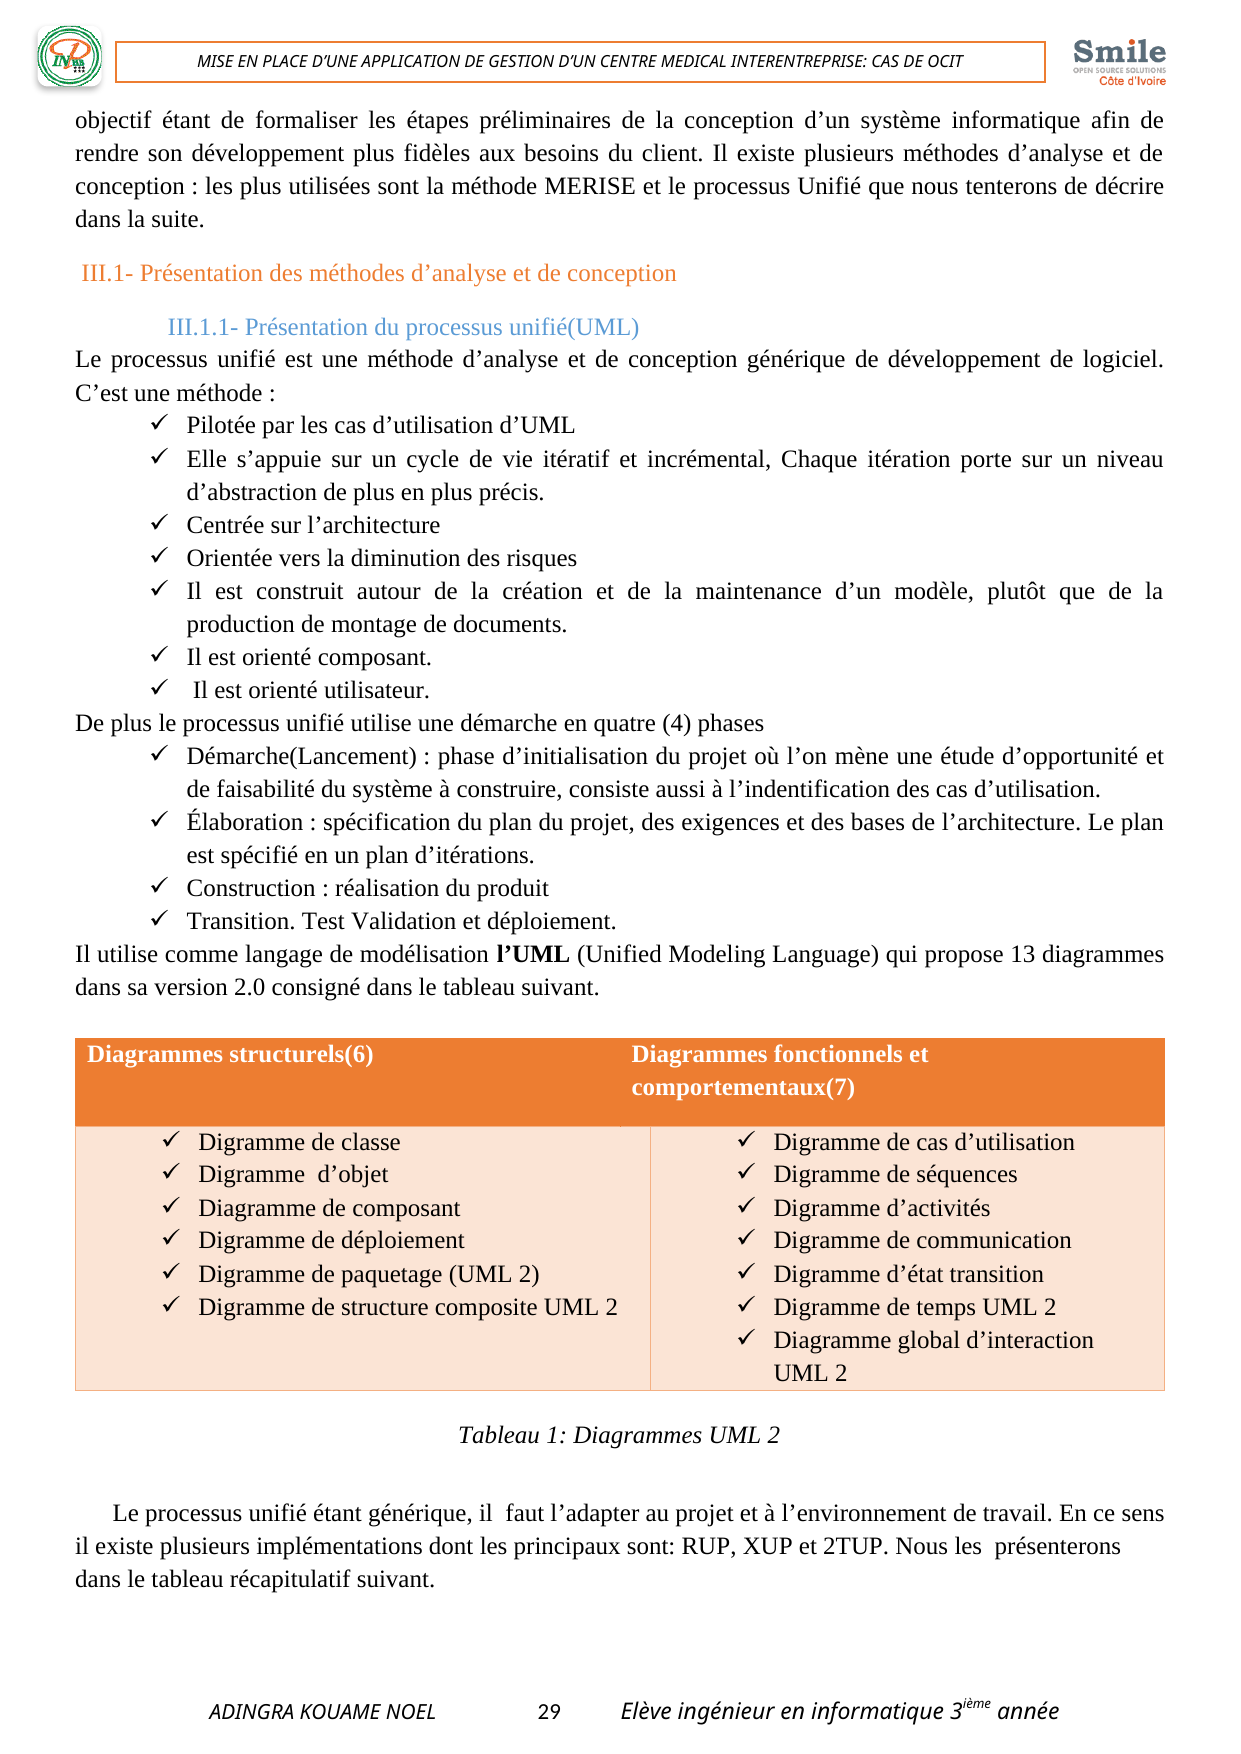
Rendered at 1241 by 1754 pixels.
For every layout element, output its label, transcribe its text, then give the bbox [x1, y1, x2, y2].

list Construction : réalisation du produit [149, 873, 1165, 902]
table_cell Digramme de classe Digramme d’objet Diagramme de composant Digramme de déploiement Digramme de paquetage (UML 2) Digramme de structure composite UML 2 [76, 1127, 650, 1390]
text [75, 105, 1165, 233]
text Tableau 1: Diagrammes UML 2 [75, 1420, 1165, 1449]
text De plus le processus unifié utilise une démarche en quatre (4) phases [75, 708, 1165, 737]
subtitle III.1.1- Présentation du processus unifié(UML) [75, 312, 1165, 340]
list Transition. Test Validation et déploiement. [149, 906, 1165, 935]
list Elle s’appuie sur un cycle de vie itératif et incrémental, Chaque itération porte sur un niveau d’abstraction de plus en plus précis. [149, 444, 1165, 505]
subtitle III.1- Présentation des méthodes d’analyse et de conception [75, 258, 1165, 286]
list Élaboration : spécification du plan du projet, des exigences et des bases de l’architecture. Le plan est spécifié en un plan d’itérations. [149, 807, 1165, 869]
list Il est orienté composant. [149, 642, 1165, 671]
text Il utilise comme langage de modélisation l’UML (Unified Modeling Language) qui propose 13 diagrammes dans sa version 2.0 consigné dans le tableau suivant. [75, 939, 1165, 1001]
text Le processus unifié étant générique, il faut l’adapter au projet et à l’environnement de travail. En ce sens il existe plusieurs implémentations dont les principaux sont: RUP, XUP et 2TUP. Nous les présenterons dans le tableau récapitulatif suivant. [75, 1498, 1165, 1593]
list Centrée sur l’architecture [149, 510, 1165, 538]
table_header Diagrammes structurels(6) [76, 1039, 620, 1126]
table_header Diagrammes fonctionnels et comportementaux(7) [621, 1039, 1164, 1126]
list Il est orienté utilisateur. [149, 675, 1165, 703]
text Le processus unifié est une méthode d’analyse et de conception générique de développement de logiciel. C’est une méthode : [75, 344, 1165, 406]
list Pilotée par les cas d’utilisation d’UML [149, 411, 1165, 439]
list Il est construit autour de la création et de la maintenance d’un modèle, plutôt que de la production de montage de documents. [149, 576, 1165, 637]
list Orientée vers la diminution des risques [149, 543, 1165, 571]
list Démarche(Lancement) : phase d’initialisation du projet où l’on mène une étude d’opportunité et de faisabilité du système à construire, consiste aussi à l’indentification des cas d’utilisation. [149, 741, 1165, 803]
picture [1072, 37, 1167, 86]
table_cell Digramme de cas d’utilisation Digramme de séquences Digramme d’activités Digramme de communication Digramme d’état transition Digramme de temps UML 2 Diagramme global d’interaction UML 2 [651, 1127, 1164, 1390]
